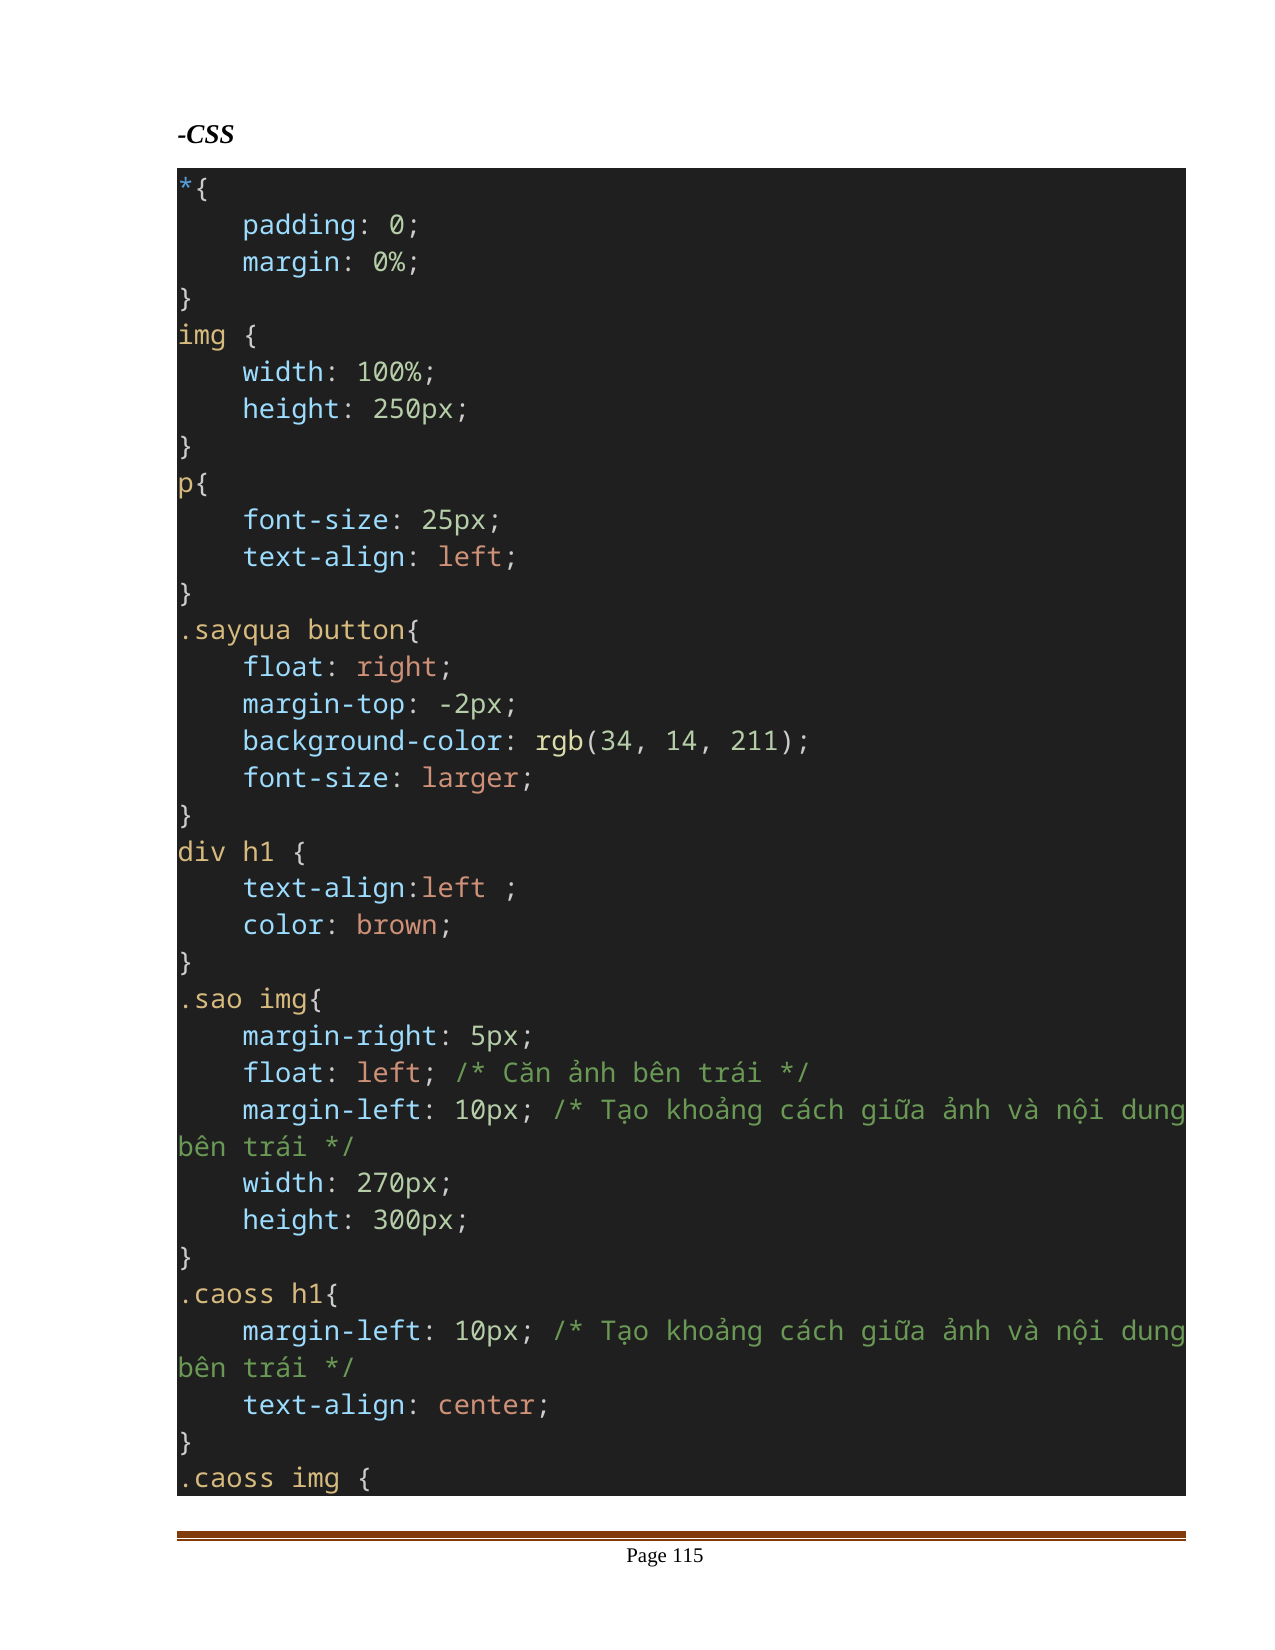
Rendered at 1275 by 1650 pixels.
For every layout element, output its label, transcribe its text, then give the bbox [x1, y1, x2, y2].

text .sayqua button{ [177, 611, 1186, 648]
text margin-top: -2px; [177, 684, 1186, 721]
text p{ [177, 463, 1186, 500]
text } [177, 1238, 1186, 1274]
text background-color: rgb(34, 14, 211); [177, 721, 1186, 758]
text div h1 { [177, 832, 1186, 869]
text font-size: larger; [177, 758, 1186, 795]
text .caoss img { [177, 1459, 1186, 1496]
text color: brown; [177, 906, 1186, 943]
text } [177, 574, 1186, 611]
text -CSS [177, 118, 1186, 149]
text margin-left: 10px; /* Tạo khoảng cách giữa ảnh và nội dung bên trái */ [177, 1311, 1186, 1385]
text .sao img{ [177, 979, 1186, 1016]
text height: 300px; [177, 1201, 1186, 1238]
text margin-right: 5px; [177, 1016, 1186, 1053]
text text-align:left ; [177, 869, 1186, 906]
text text-align: center; [177, 1385, 1186, 1422]
text } [177, 943, 1186, 979]
text float: right; [177, 648, 1186, 684]
text width: 100%; [177, 353, 1186, 389]
text width: 270px; [177, 1164, 1186, 1201]
text font-size: 25px; [177, 500, 1186, 537]
text margin: 0%; [177, 242, 1186, 279]
text } [177, 1422, 1186, 1459]
text } [177, 795, 1186, 832]
text *{ [177, 168, 1186, 205]
text height: 250px; [177, 389, 1186, 426]
text .caoss h1{ [177, 1274, 1186, 1311]
text text-align: left; [177, 537, 1186, 574]
text } [177, 279, 1186, 316]
text } [177, 426, 1186, 463]
text margin-left: 10px; /* Tạo khoảng cách giữa ảnh và nội dung bên trái */ [177, 1090, 1186, 1164]
text padding: 0; [177, 205, 1186, 242]
text float: left; /* Căn ảnh bên trái */ [177, 1053, 1186, 1090]
text img { [177, 316, 1186, 353]
